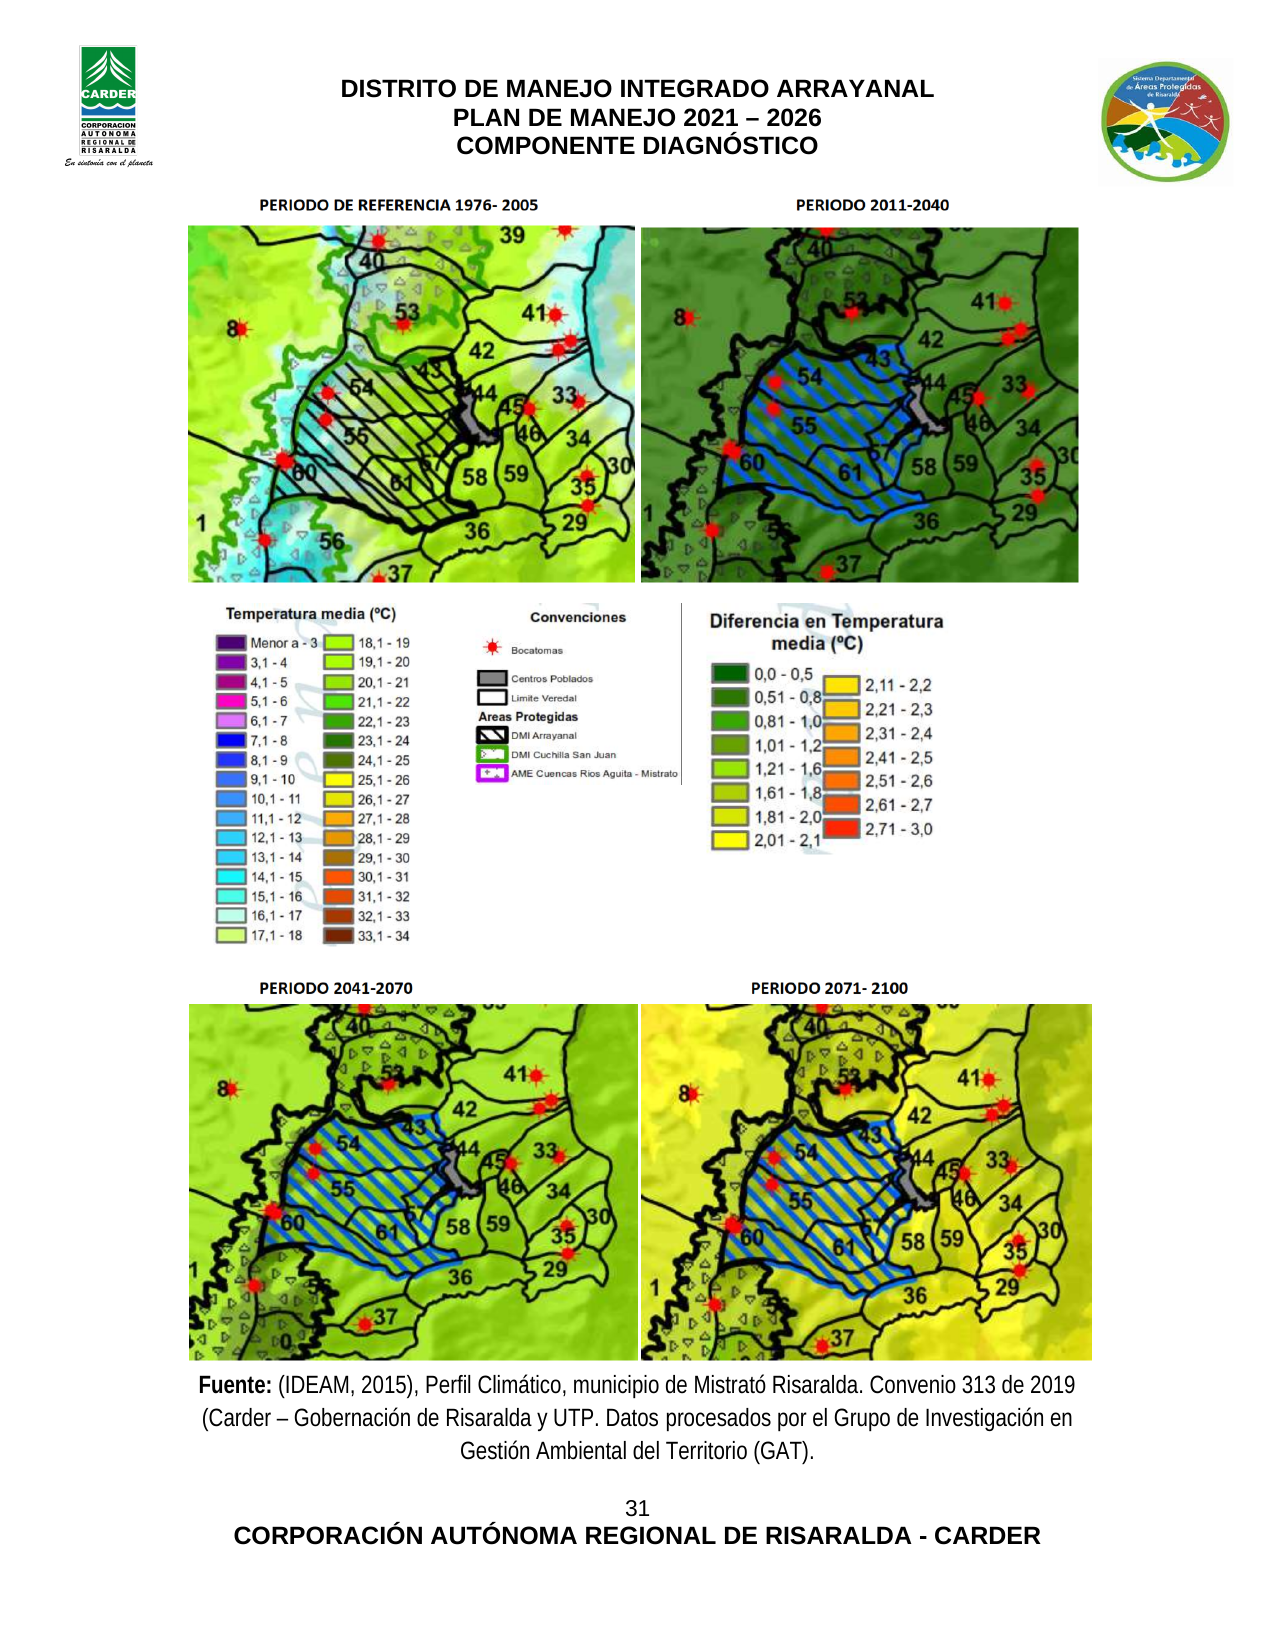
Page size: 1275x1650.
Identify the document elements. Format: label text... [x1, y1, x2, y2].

picture [59, 38, 159, 177]
picture [1097, 58, 1234, 187]
picture [177, 188, 1098, 1367]
text Fuente: (IDEAM, 2015), Perfil Climático, municipio de Mistrató Risaralda. Convenio 313 de 2019 (Carder – Gobernación de Risaralda y UTP. Datos procesados por el Grupo de Investigación en Gestión Ambiental del Territorio (GAT). [177, 1370, 1098, 1465]
